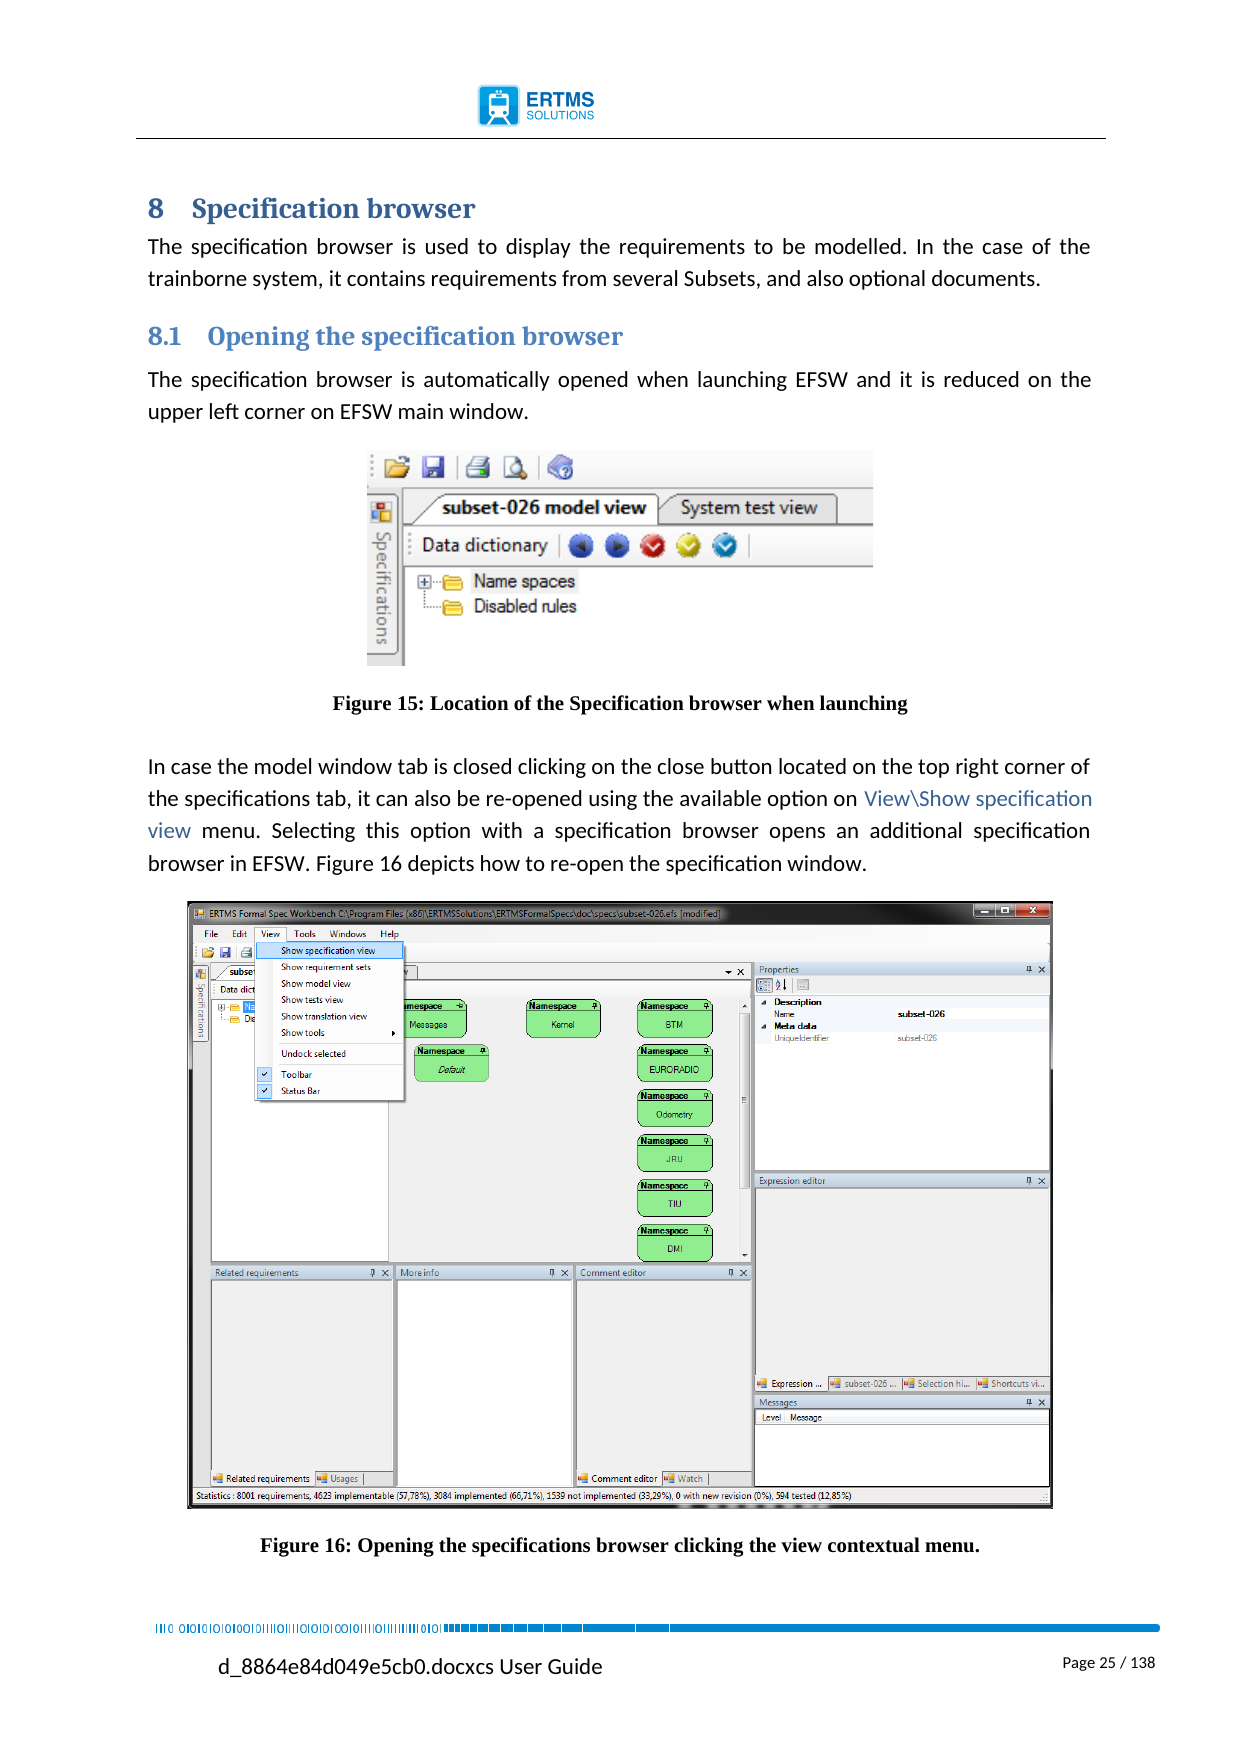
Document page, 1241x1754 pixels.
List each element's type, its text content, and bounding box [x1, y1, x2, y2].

text The specification browser is automatically opened when launching EFSW and it is reduced on the upper left corner on EFSW main window. [148, 365, 1093, 425]
picture [187, 901, 1053, 1509]
subtitle Specification browser [148, 192, 1093, 226]
picture [156, 1624, 1160, 1633]
text In case the model window tab is closed clicking on the close button located on the top right corner of the specifications tab, it can also be re-opened using the available option on View\Show specification view menu. Selecting this option with a specification browser opens an additional specification browser in EFSW. Figure 16 depicts how to re-open the specification window. [148, 752, 1093, 877]
subtitle Opening the specification browser [148, 321, 1093, 352]
text Figure 16: Opening the specifications browser clicking the view contextual menu. [148, 1533, 1093, 1557]
text Figure 15: Location of the Specification browser when launching [148, 691, 1093, 715]
picture [466, 73, 605, 138]
picture [367, 450, 874, 666]
text The specification browser is used to display the requirements to be modelled. In the case of the trainborne system, it contains requirements from several Subsets, and also optional documents. [148, 232, 1093, 292]
